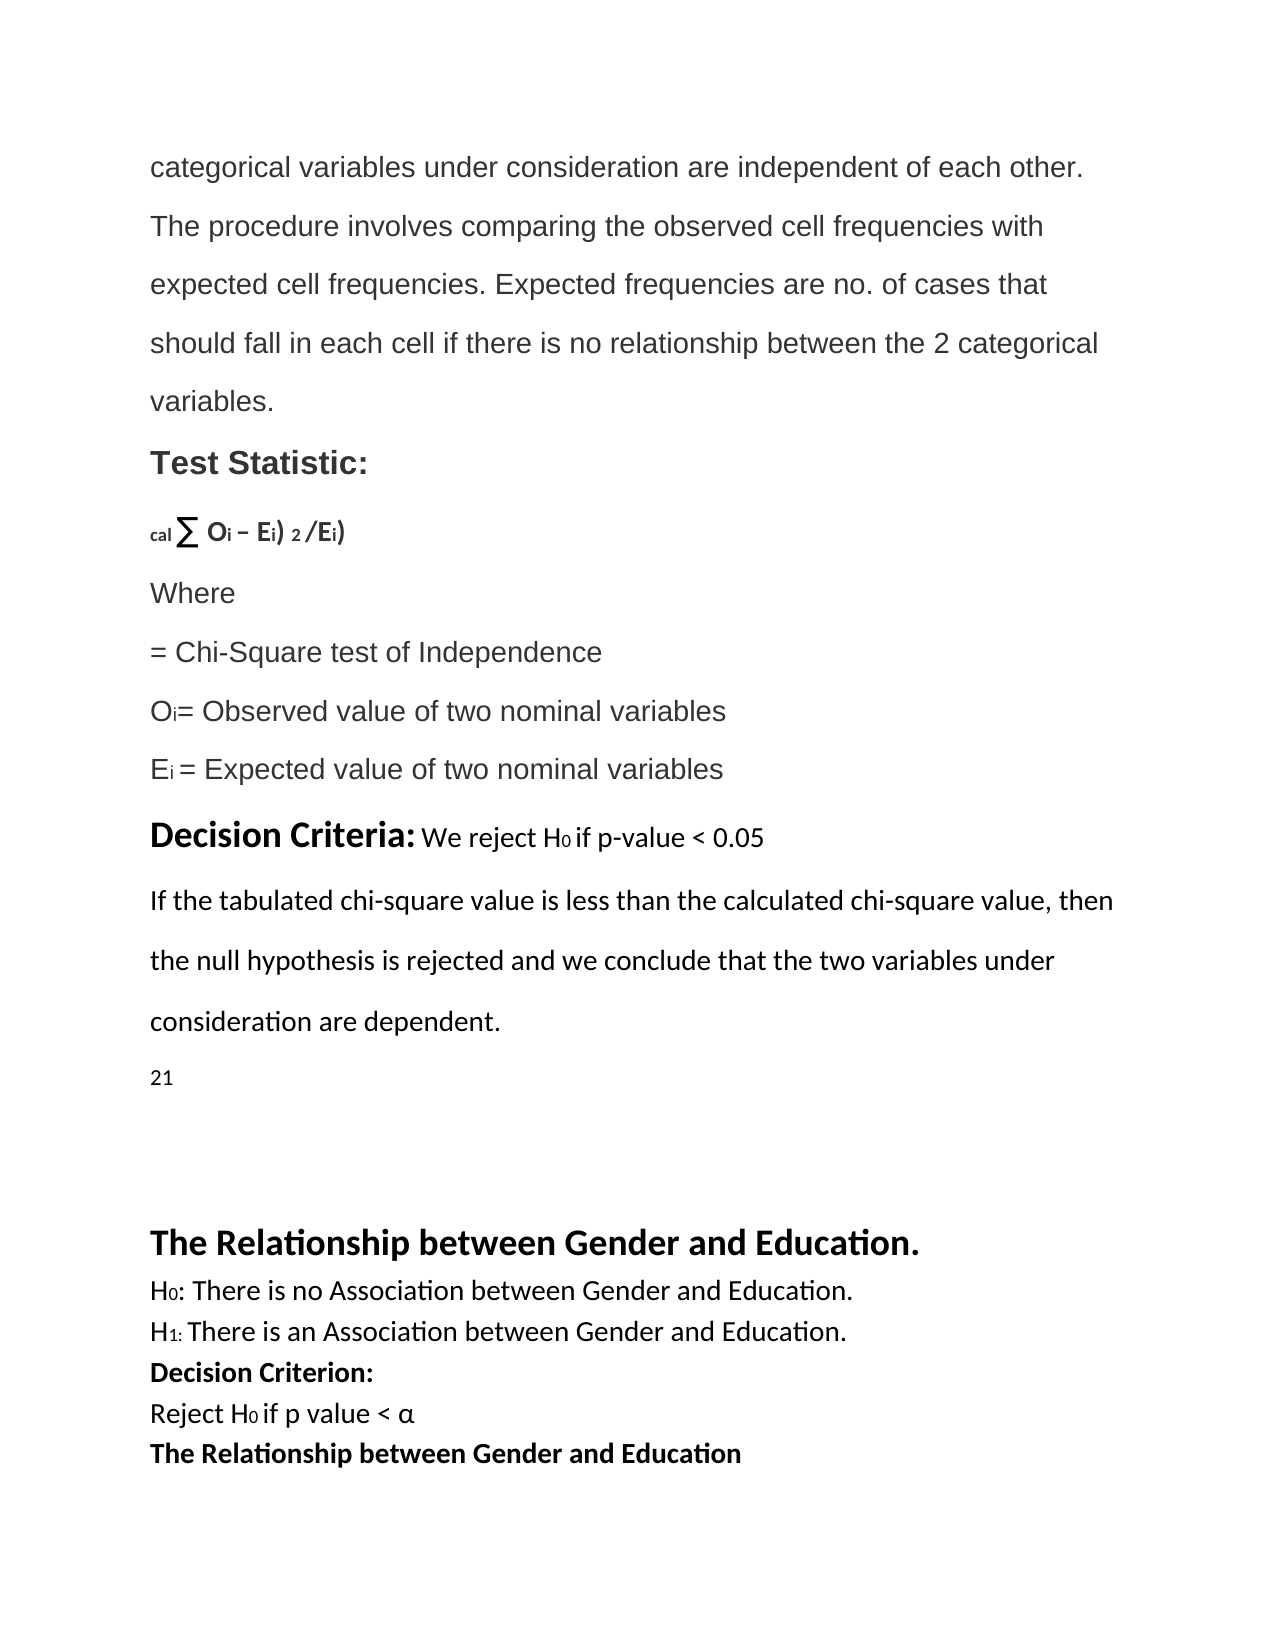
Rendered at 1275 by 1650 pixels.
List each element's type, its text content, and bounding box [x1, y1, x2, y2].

text should fall in each cell if there is no relationship between the 2 categorical [150, 326, 1125, 359]
text The procedure involves comparing the observed cell frequencies with [150, 208, 1125, 242]
text H1: There is an Association between Gender and Education. [150, 1313, 1125, 1348]
text cal Oi – Ei) 2 /Ei) [150, 506, 1125, 552]
text variables. [150, 384, 1125, 418]
text H0: There is no Association between Gender and Education. [150, 1272, 1125, 1307]
text consideration are dependent. [150, 1003, 1125, 1038]
text Where [150, 577, 1125, 610]
text = Chi-Square test of Independence [150, 635, 1125, 669]
text Reject H0 if p value < α [150, 1395, 1125, 1430]
text Decision Criterion: [150, 1354, 1125, 1389]
text Ei = Expected value of two nominal variables [150, 752, 1125, 786]
text Test Statistic: [150, 443, 1125, 481]
text expected cell frequencies. Expected frequencies are no. of cases that [150, 267, 1125, 301]
text The Relationship between Gender and Education. [150, 1219, 1125, 1265]
text 21 [150, 1063, 1125, 1091]
text The Relationship between Gender and Education [150, 1436, 1125, 1471]
text the null hypothesis is rejected and we conclude that the two variables under [150, 942, 1125, 978]
text If the tabulated chi-square value is less than the calculated chi-square value, then [150, 882, 1125, 917]
text categorical variables under consideration are independent of each other. [150, 150, 1125, 183]
text Oi= Observed value of two nominal variables [150, 694, 1125, 727]
text Decision Criteria: We reject H0 if p-value < 0.05 [150, 811, 1125, 857]
